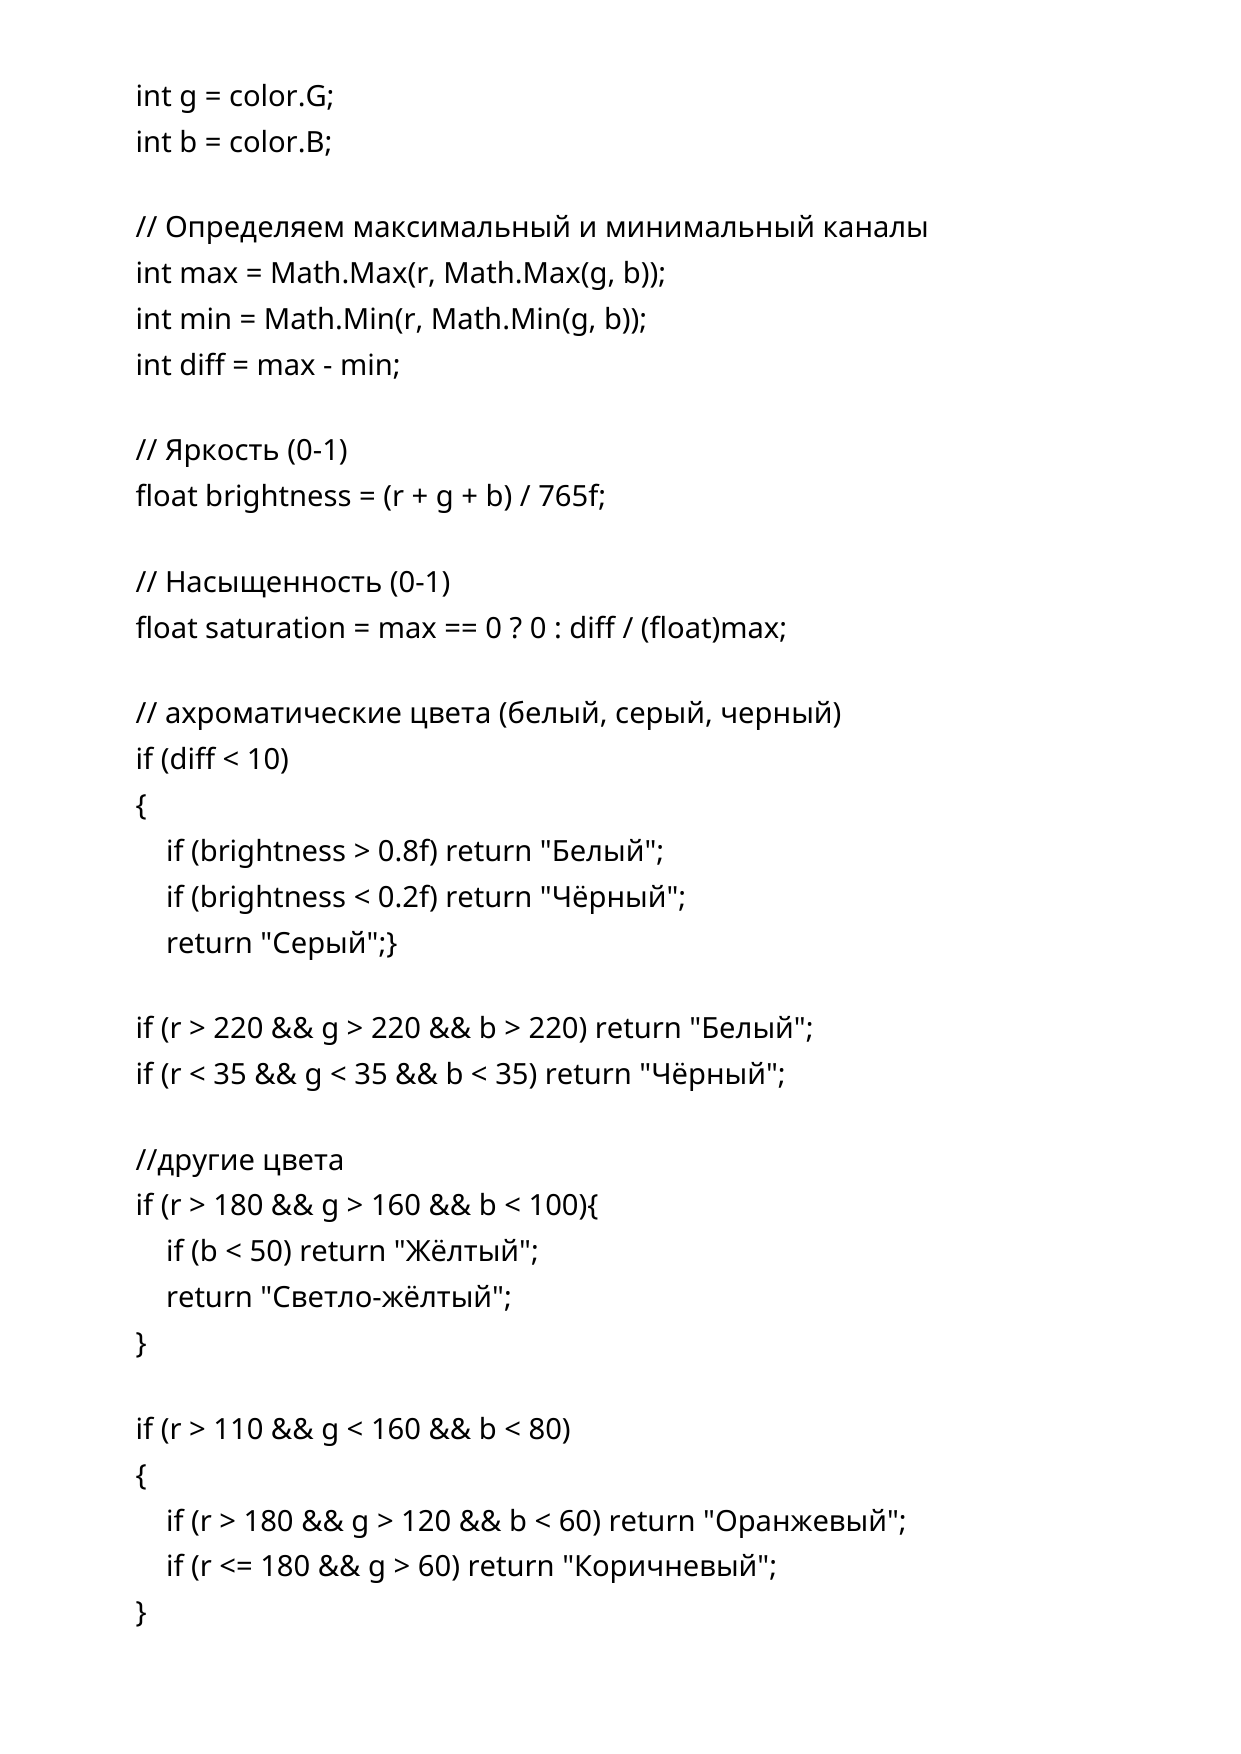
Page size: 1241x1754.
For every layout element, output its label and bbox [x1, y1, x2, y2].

text [75, 75, 1165, 1671]
